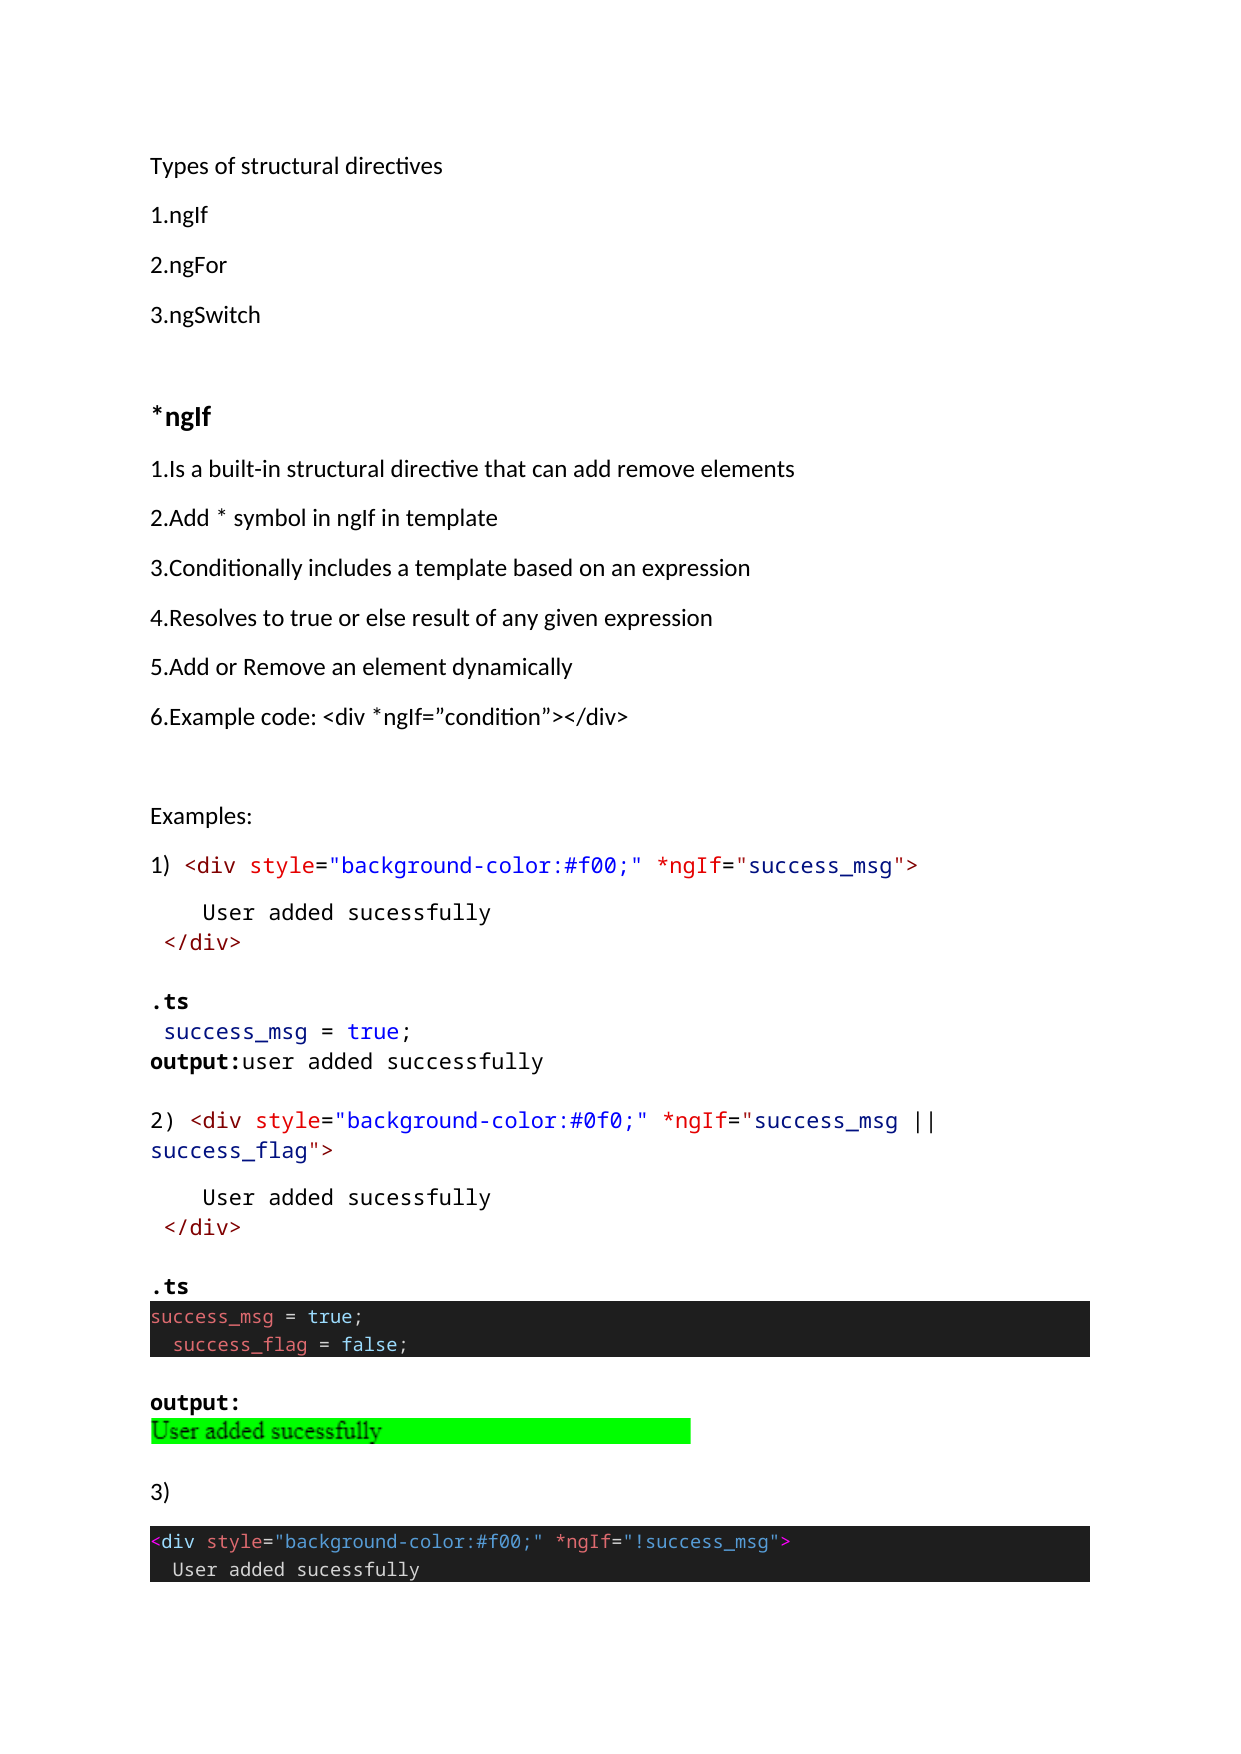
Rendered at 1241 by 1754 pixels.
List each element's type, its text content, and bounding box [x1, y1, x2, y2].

text Types of structural directives [150, 150, 1090, 181]
text success_msg = true; [150, 1016, 1090, 1046]
text 1.ngIf [150, 199, 1090, 230]
text Examples: [150, 800, 1090, 831]
text output:user added successfully [150, 1046, 1090, 1076]
text </div> [150, 927, 1090, 957]
text </div> [150, 1212, 1090, 1241]
text 2.Add * symbol in ngIf in template [150, 503, 1090, 533]
text success_flag = false; [150, 1329, 1090, 1357]
text 2) <div style="background-color:#0f0;" *ngIf="success_msg || success_flag"> [150, 1106, 1090, 1165]
text 6.Example code: <div *ngIf=”condition”></div> [150, 701, 1090, 731]
text .ts [150, 986, 1090, 1016]
text 3) [150, 1476, 1090, 1507]
text .ts [150, 1271, 1090, 1301]
text 5.Add or Remove an element dynamically [150, 651, 1090, 682]
picture [150, 1418, 691, 1444]
text 2.ngFor [150, 249, 1090, 280]
text <div style="background-color:#f00;" *ngIf="!success_msg"> [150, 1526, 1090, 1554]
text 1.Is a built-in structural directive that can add remove elements [150, 453, 1090, 483]
text success_msg = true; [150, 1301, 1090, 1329]
text output: [150, 1387, 1090, 1417]
text User added sucessfully [150, 1182, 1090, 1212]
text 1) <div style="background-color:#f00;" *ngIf="success_msg"> [150, 850, 1090, 880]
text 3.ngSwitch [150, 299, 1090, 329]
text *ngIf [150, 398, 1090, 433]
text User added sucessfully [150, 897, 1090, 927]
text 3.Conditionally includes a template based on an expression [150, 552, 1090, 583]
text 4.Resolves to true or else result of any given expression [150, 602, 1090, 632]
text User added sucessfully [150, 1554, 1090, 1582]
